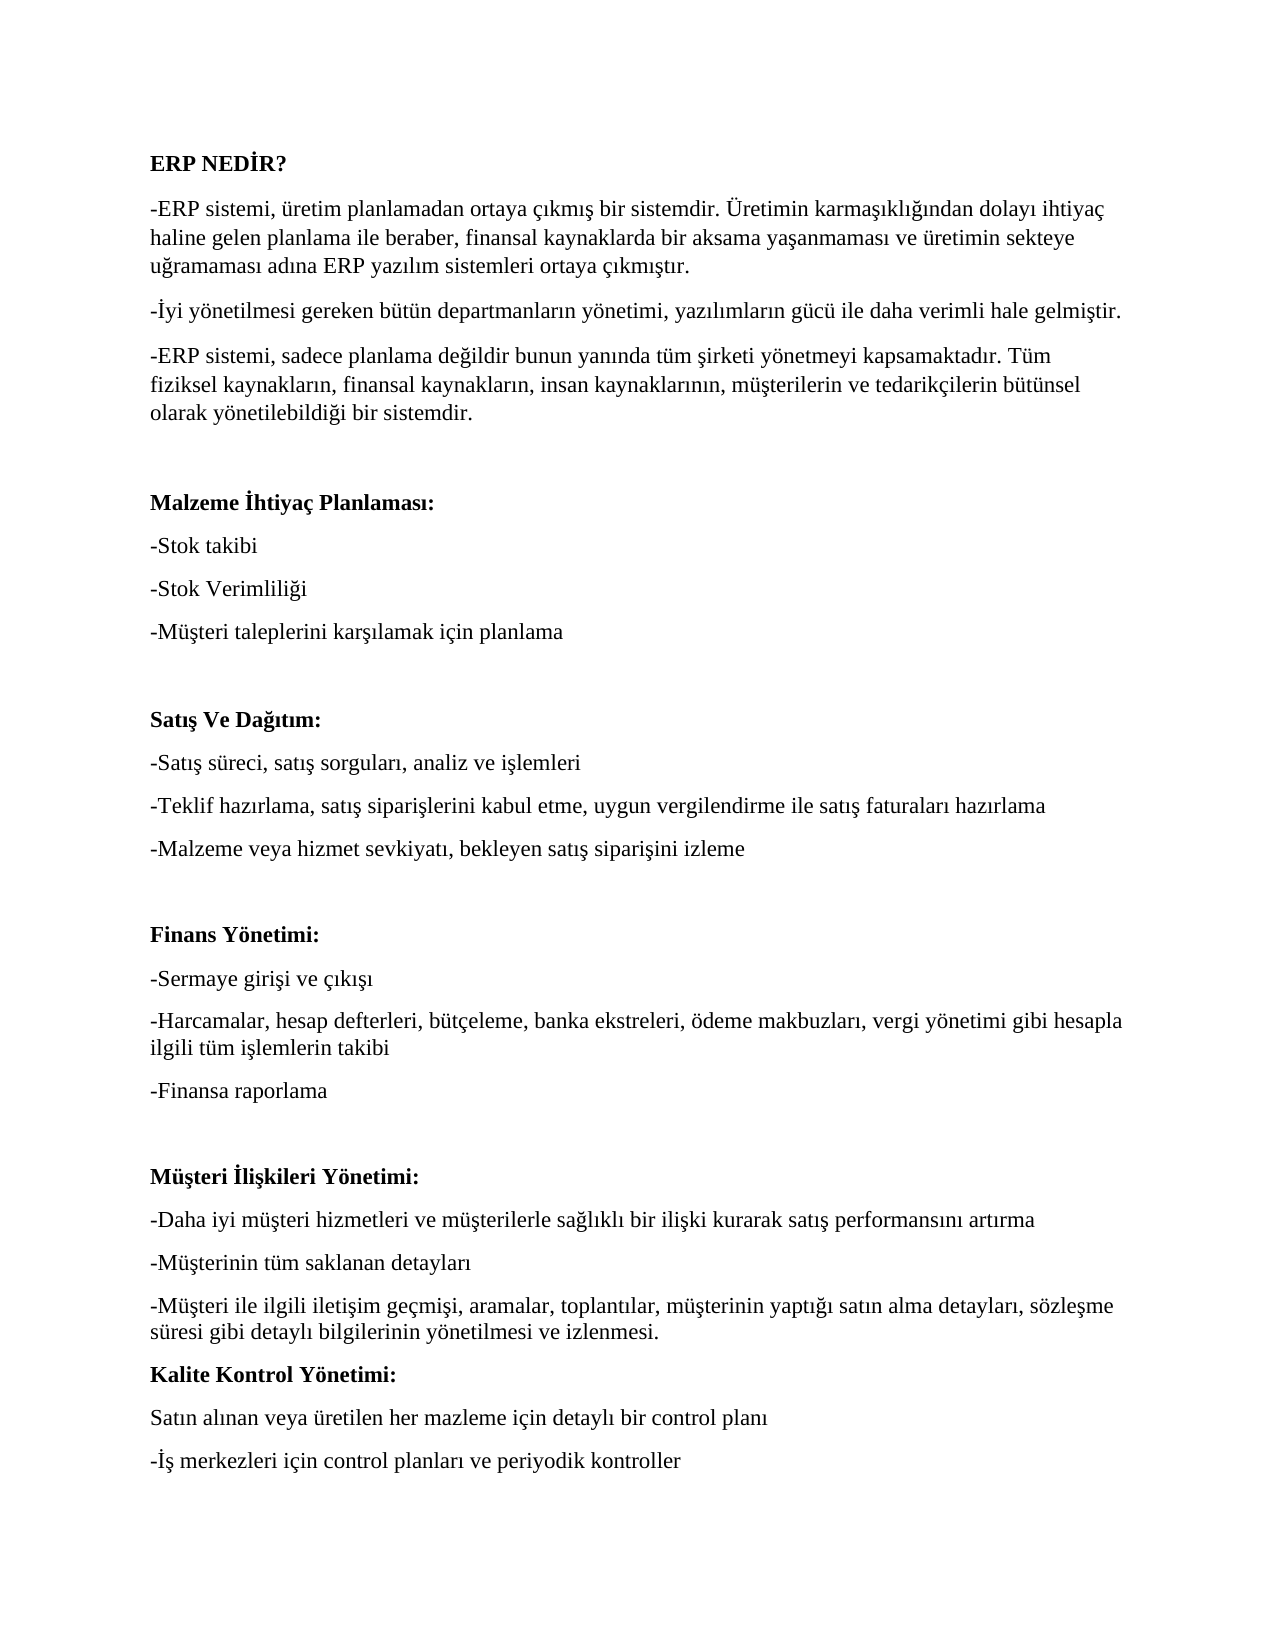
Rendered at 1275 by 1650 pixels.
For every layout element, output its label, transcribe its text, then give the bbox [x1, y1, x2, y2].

text Kalite Kontrol Yönetimi: [150, 1361, 1125, 1388]
text -İş merkezleri için control planları ve periyodik kontroller [150, 1447, 1125, 1474]
text -Harcamalar, hesap defterleri, bütçeleme, banka ekstreleri, ödeme makbuzları, vergi yönetimi gibi hesapla ilgili tüm işlemlerin takibi [150, 1008, 1125, 1060]
text -Stok Verimliliği [150, 575, 1125, 602]
text Müşteri İlişkileri Yönetimi: [150, 1163, 1125, 1189]
text -Malzeme veya hizmet sevkiyatı, bekleyen satış siparişini izleme [150, 836, 1125, 862]
text Satış Ve Dağıtım: [150, 706, 1125, 733]
text -ERP sistemi, sadece planlama değildir bunun yanında tüm şirketi yönetmeyi kapsamaktadır. Tüm fiziksel kaynakların, finansal kaynakların, insan kaynaklarının, müşterilerin ve tedarikçilerin bütünsel olarak yönetilebildiği bir sistemdir. [150, 342, 1125, 425]
text Malzeme İhtiyaç Planlaması: [150, 489, 1125, 516]
text -Satış süreci, satış sorguları, analiz ve işlemleri [150, 749, 1125, 776]
text Finans Yönetimi: [150, 922, 1125, 948]
text -Müşterinin tüm saklanan detayları [150, 1249, 1125, 1275]
text -ERP sistemi, üretim planlamadan ortaya çıkmış bir sistemdir. Üretimin karmaşıklığından dolayı ihtiyaç haline gelen planlama ile beraber, finansal kaynaklarda bir aksama yaşanmaması ve üretimin sekteye uğramaması adına ERP yazılım sistemleri ortaya çıkmıştır. [150, 195, 1125, 278]
text -Finansa raporlama [150, 1077, 1125, 1103]
text -Müşteri ile ilgili iletişim geçmişi, aramalar, toplantılar, müşterinin yaptığı satın alma detayları, sözleşme süresi gibi detaylı bilgilerinin yönetilmesi ve izlenmesi. [150, 1292, 1125, 1345]
text -Sermaye girişi ve çıkışı [150, 964, 1125, 991]
text ERP NEDİR? [150, 150, 1125, 176]
text -Stok takibi [150, 532, 1125, 559]
text -Daha iyi müşteri hizmetleri ve müşterilerle sağlıklı bir ilişki kurarak satış performansını artırma [150, 1206, 1125, 1232]
text -İyi yönetilmesi gereken bütün departmanların yönetimi, yazılımların gücü ile daha verimli hale gelmiştir. [150, 297, 1125, 323]
text -Teklif hazırlama, satış siparişlerini kabul etme, uygun vergilendirme ile satış faturaları hazırlama [150, 792, 1125, 819]
text -Müşteri taleplerini karşılamak için planlama [150, 618, 1125, 645]
text Satın alınan veya üretilen her mazleme için detaylı bir control planı [150, 1404, 1125, 1431]
